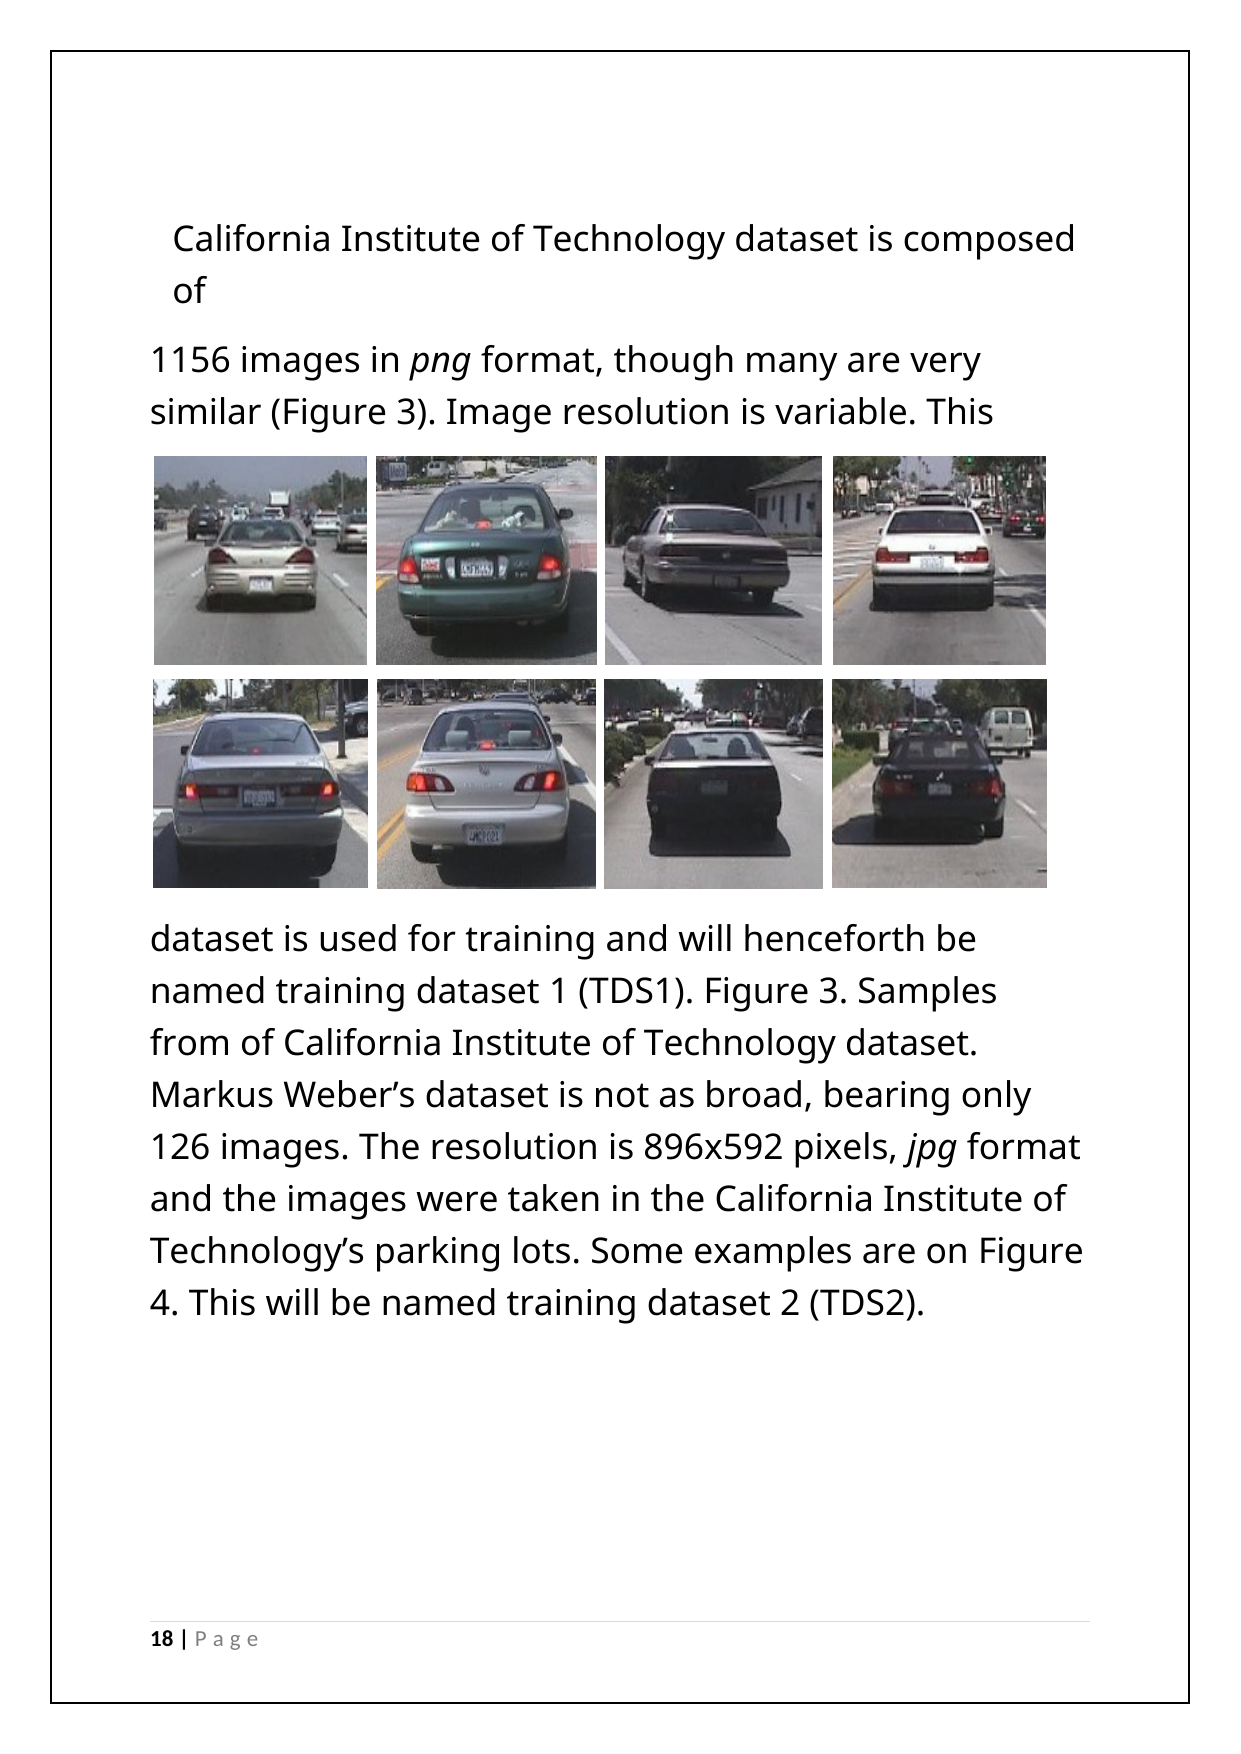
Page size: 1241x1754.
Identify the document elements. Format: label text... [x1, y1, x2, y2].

picture [377, 679, 596, 889]
picture [153, 679, 368, 888]
picture [376, 456, 597, 665]
picture [833, 456, 1046, 665]
text California Institute of Technology dataset is composed of [172, 214, 1086, 314]
picture [604, 679, 823, 889]
picture [605, 456, 822, 665]
picture [832, 679, 1047, 888]
picture [154, 456, 367, 665]
